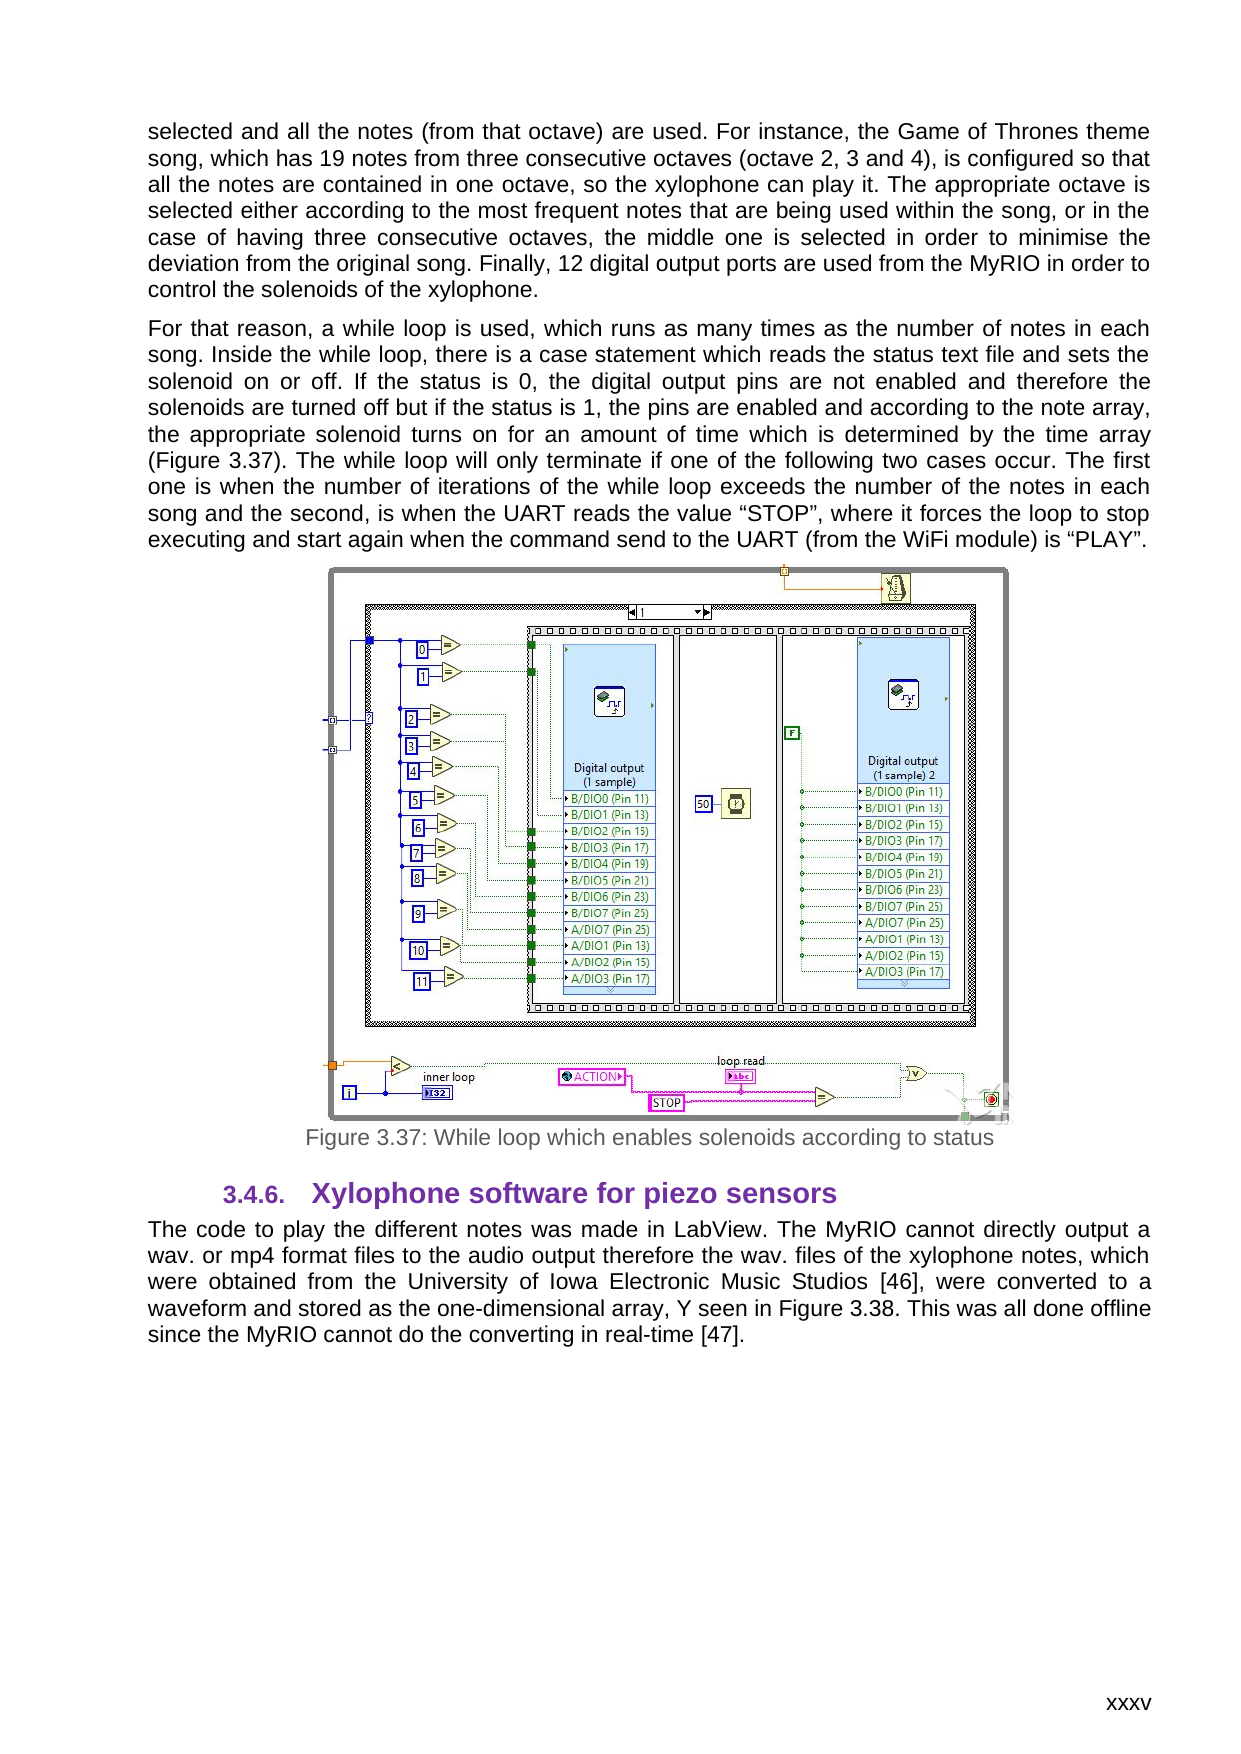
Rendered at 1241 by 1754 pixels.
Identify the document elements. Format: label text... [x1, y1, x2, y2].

picture [322, 564, 1014, 1125]
text The code to play the different notes was made in LabView. The MyRIO cannot directly output a wav. or mp4 format files to the audio output therefore the wav. files of the xylophone notes, which were obtained from the University of Iowa Electronic Music Studios , were converted to a waveform and stored as the one-dimensional array, Y seen in Figure 3.23. This was all done offline since the MyRIO cannot do the converting in real-time . [148, 1216, 1152, 1347]
subtitle Xylophone software for piezo sensors [223, 1176, 1152, 1209]
